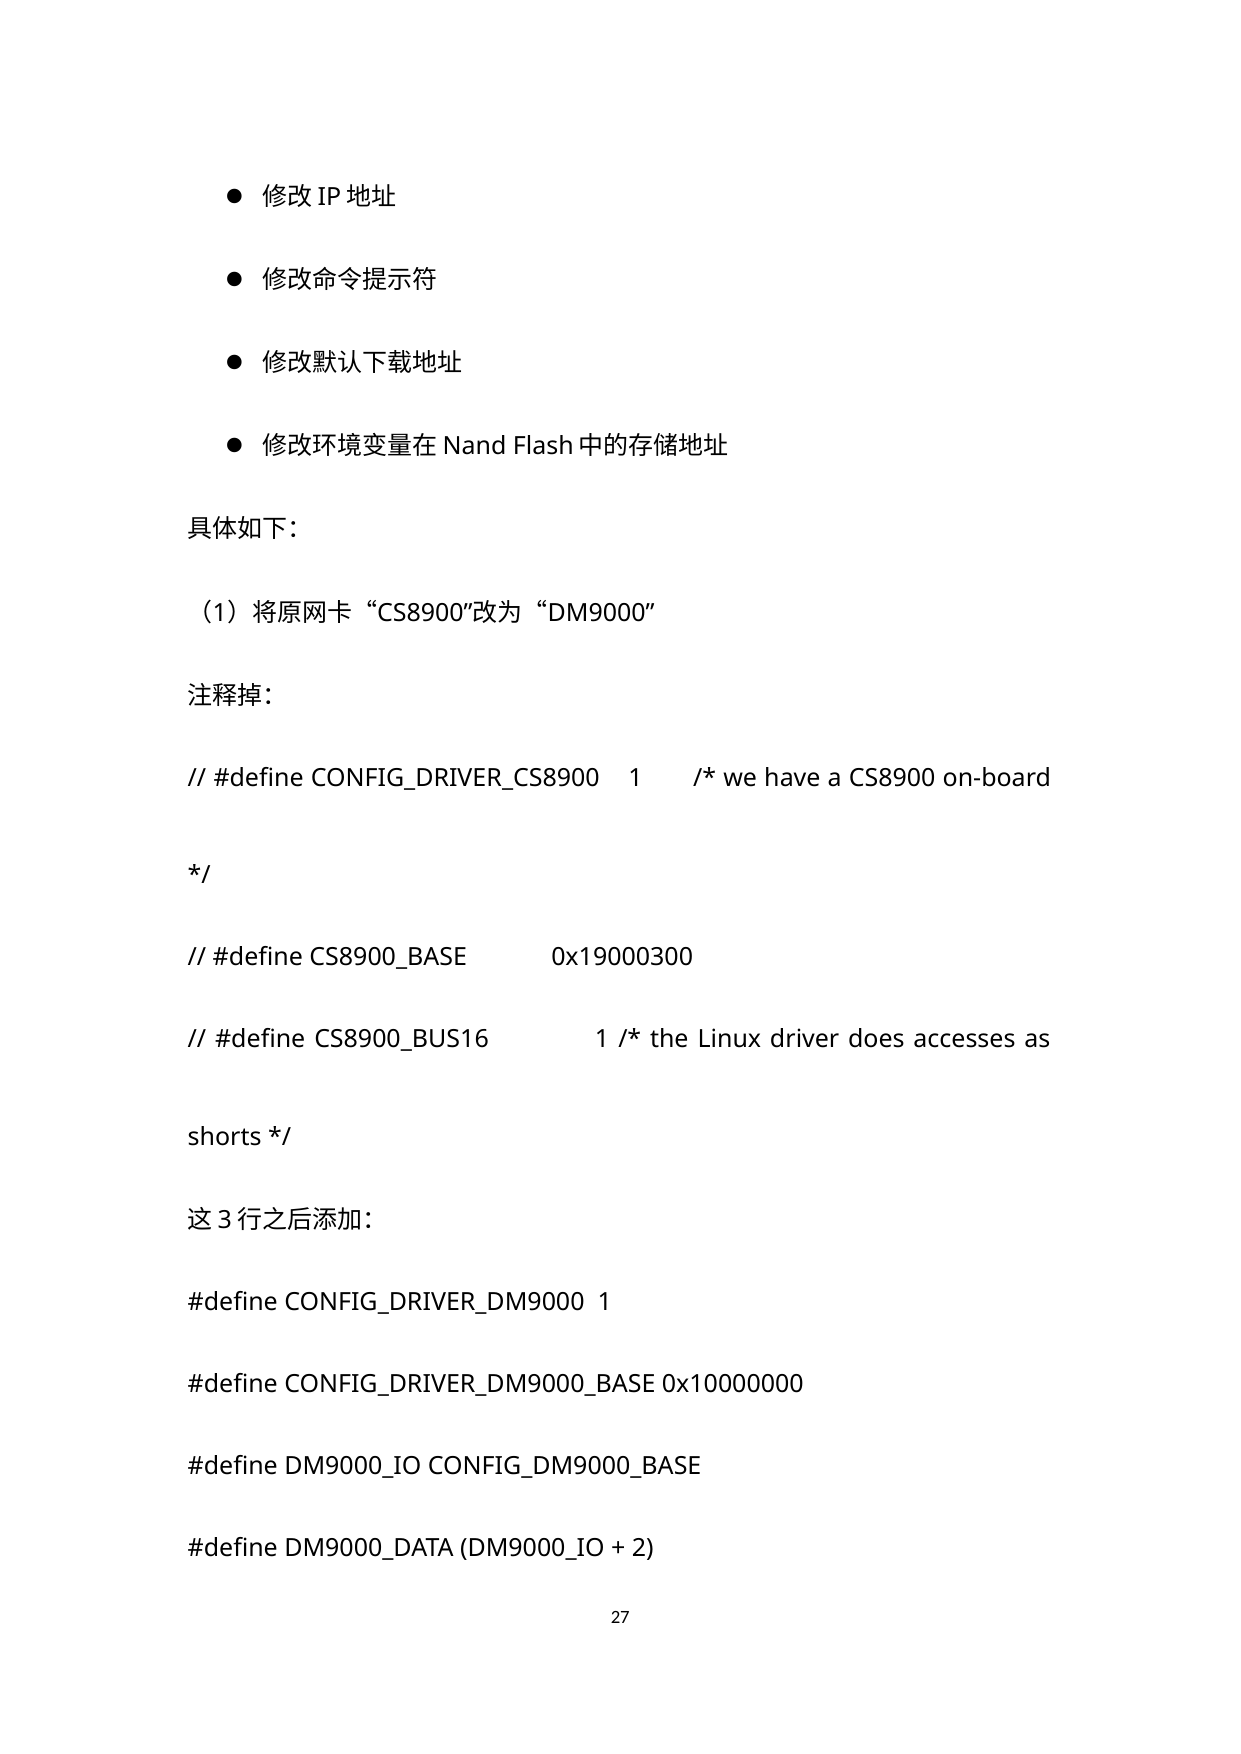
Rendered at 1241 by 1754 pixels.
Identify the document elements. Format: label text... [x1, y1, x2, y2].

text 具体如下： [187, 494, 1053, 559]
list 修改命令提示符 [225, 245, 1053, 310]
list 修改IP地址 [225, 162, 1053, 227]
text 注释掉： [187, 661, 1053, 726]
text // #define CS8900_BUS16 1 /* the Linux driver does accesses as shorts */ [187, 1005, 1053, 1168]
list 修改默认下载地址 [225, 328, 1053, 393]
text #define CONFIG_DRIVER_DM9000_BASE 0x10000000 [187, 1350, 1053, 1415]
text #define CONFIG_DRIVER_DM9000 1 [187, 1268, 1053, 1333]
list 修改环境变量在Nand Flash中的存储地址 [225, 411, 1053, 476]
text #define DM9000_DATA (DM9000_IO + 2) [187, 1514, 1053, 1579]
text （1）将原网卡“CS8900”改为“DM9000” [187, 578, 1053, 643]
text // #define CS8900_BASE 0x19000300 [187, 923, 1053, 988]
text #define DM9000_IO CONFIG_DM9000_BASE [187, 1432, 1053, 1497]
text // #define CONFIG_DRIVER_CS8900 1 /* we have a CS8900 on-board */ [187, 744, 1053, 906]
text 这3行之后添加： [187, 1185, 1053, 1250]
